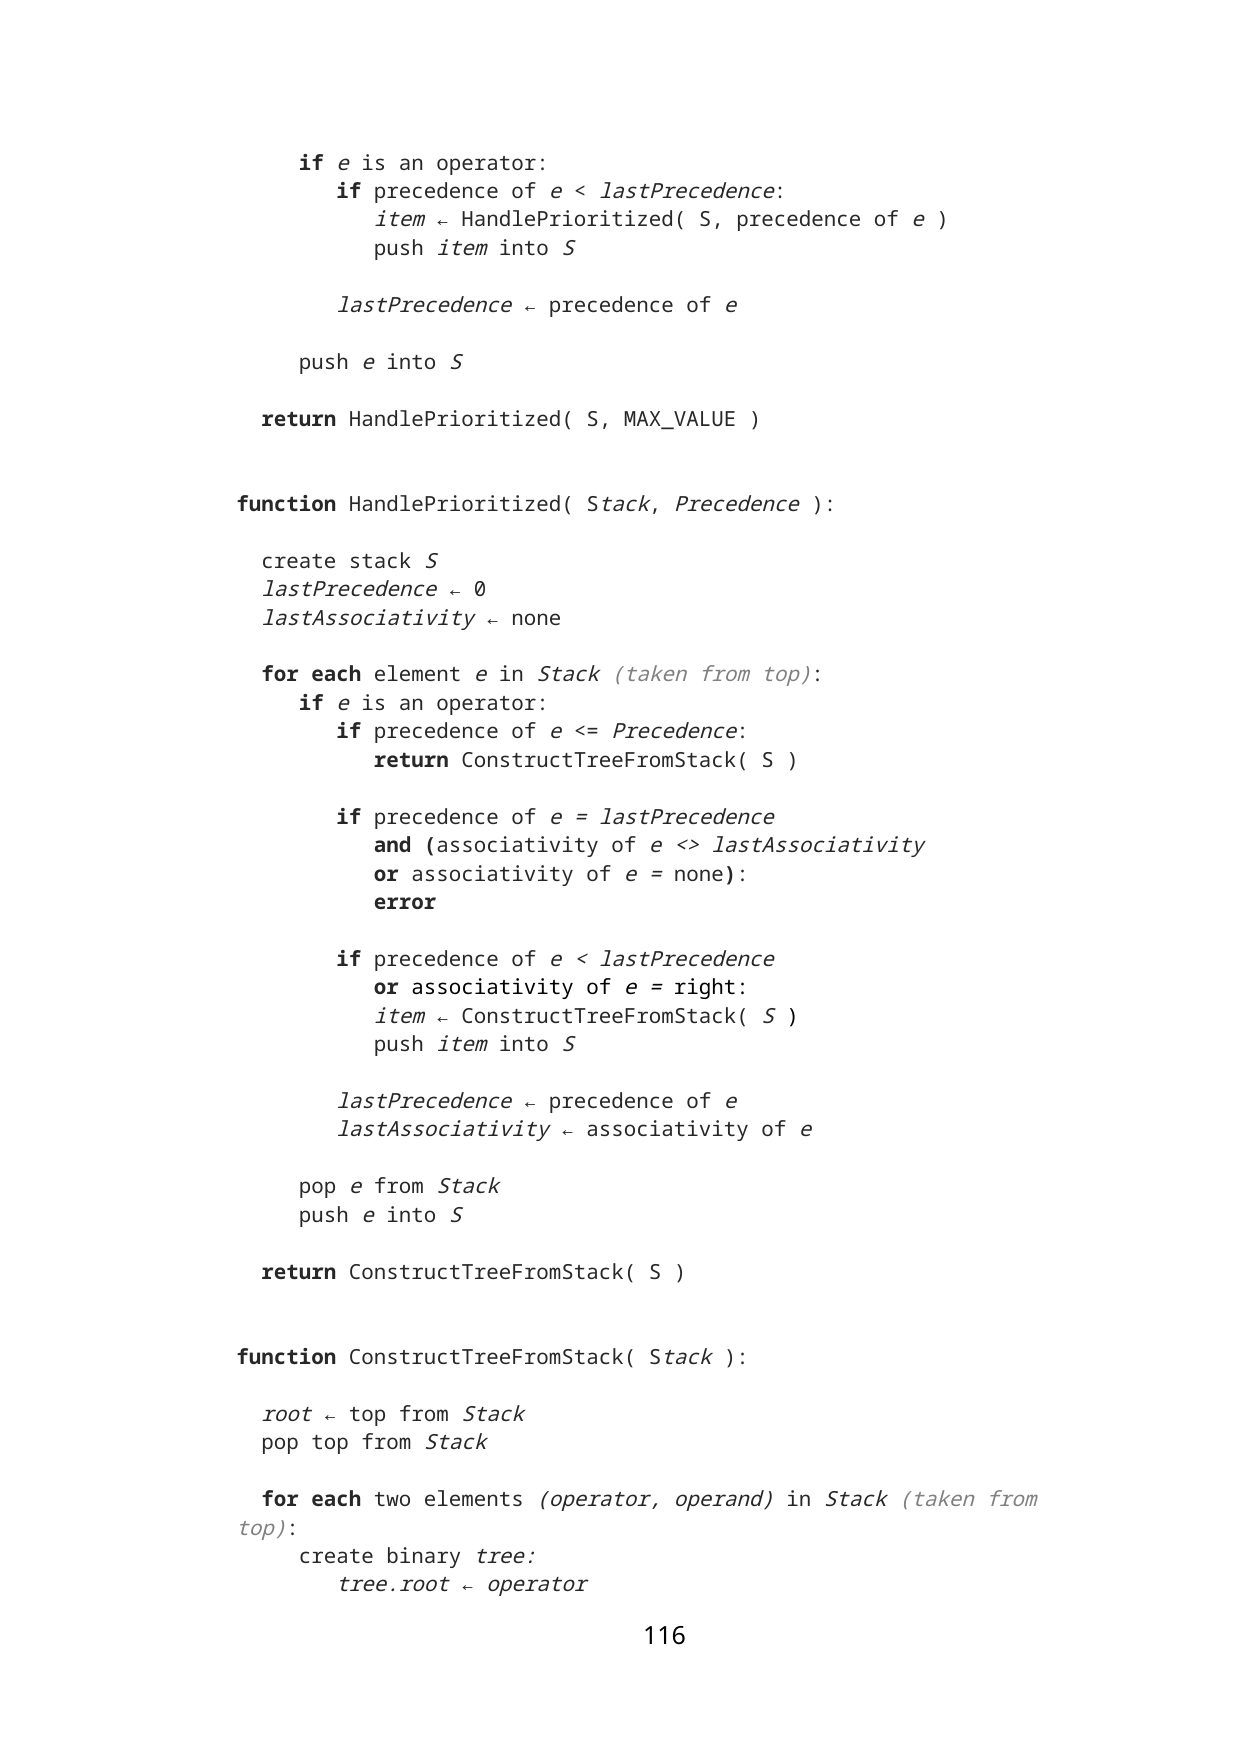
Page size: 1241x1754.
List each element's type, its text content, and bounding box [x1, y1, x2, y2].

text if precedence of e <= Precedence: [236, 716, 1092, 745]
text function ConstructTreeFromStack( Stack ): [236, 1342, 1092, 1371]
text push item into S [236, 1029, 1092, 1058]
text for each two elements (operator, operand) in Stack (taken from top): [236, 1484, 1092, 1541]
text if e is an operator: [236, 688, 1092, 716]
text lastPrecedence ← precedence of e [236, 290, 1092, 318]
text and (associativity of e <> lastAssociativity [236, 830, 1092, 859]
text pop e from Stack [236, 1171, 1092, 1200]
text error [236, 887, 1092, 916]
text root ← top from Stack [236, 1399, 1092, 1427]
text lastPrecedence ← 0 [236, 574, 1092, 603]
text return ConstructTreeFromStack( S ) [236, 745, 1092, 773]
text lastAssociativity ← none [236, 603, 1092, 631]
text create binary tree: [236, 1541, 1092, 1569]
text if precedence of e < lastPrecedence: [236, 176, 1092, 204]
text create stack S [236, 546, 1092, 574]
text item ← HandlePrioritized( S, precedence of e ) [236, 204, 1092, 233]
text item ← ConstructTreeFromStack( S ) [236, 1001, 1092, 1029]
text push item into S [236, 233, 1092, 261]
text if precedence of e < lastPrecedence [236, 944, 1092, 972]
text return ConstructTreeFromStack( S ) [236, 1257, 1092, 1285]
text if precedence of e = lastPrecedence [236, 802, 1092, 830]
text tree.root ← operator [236, 1569, 1092, 1598]
text or associativity of e = right: [236, 972, 1092, 1001]
text lastPrecedence ← precedence of e [236, 1086, 1092, 1114]
text lastAssociativity ← associativity of e [236, 1114, 1092, 1143]
text or associativity of e = none): [236, 859, 1092, 887]
text if e is an operator: [236, 148, 1092, 176]
text pop top from Stack [236, 1427, 1092, 1456]
text push e into S [236, 347, 1092, 375]
text push e into S [236, 1200, 1092, 1228]
text function HandlePrioritized( Stack, Precedence ): [236, 489, 1092, 517]
text return HandlePrioritized( S, MAX_VALUE ) [236, 404, 1092, 432]
text for each element e in Stack (taken from top): [236, 659, 1092, 688]
